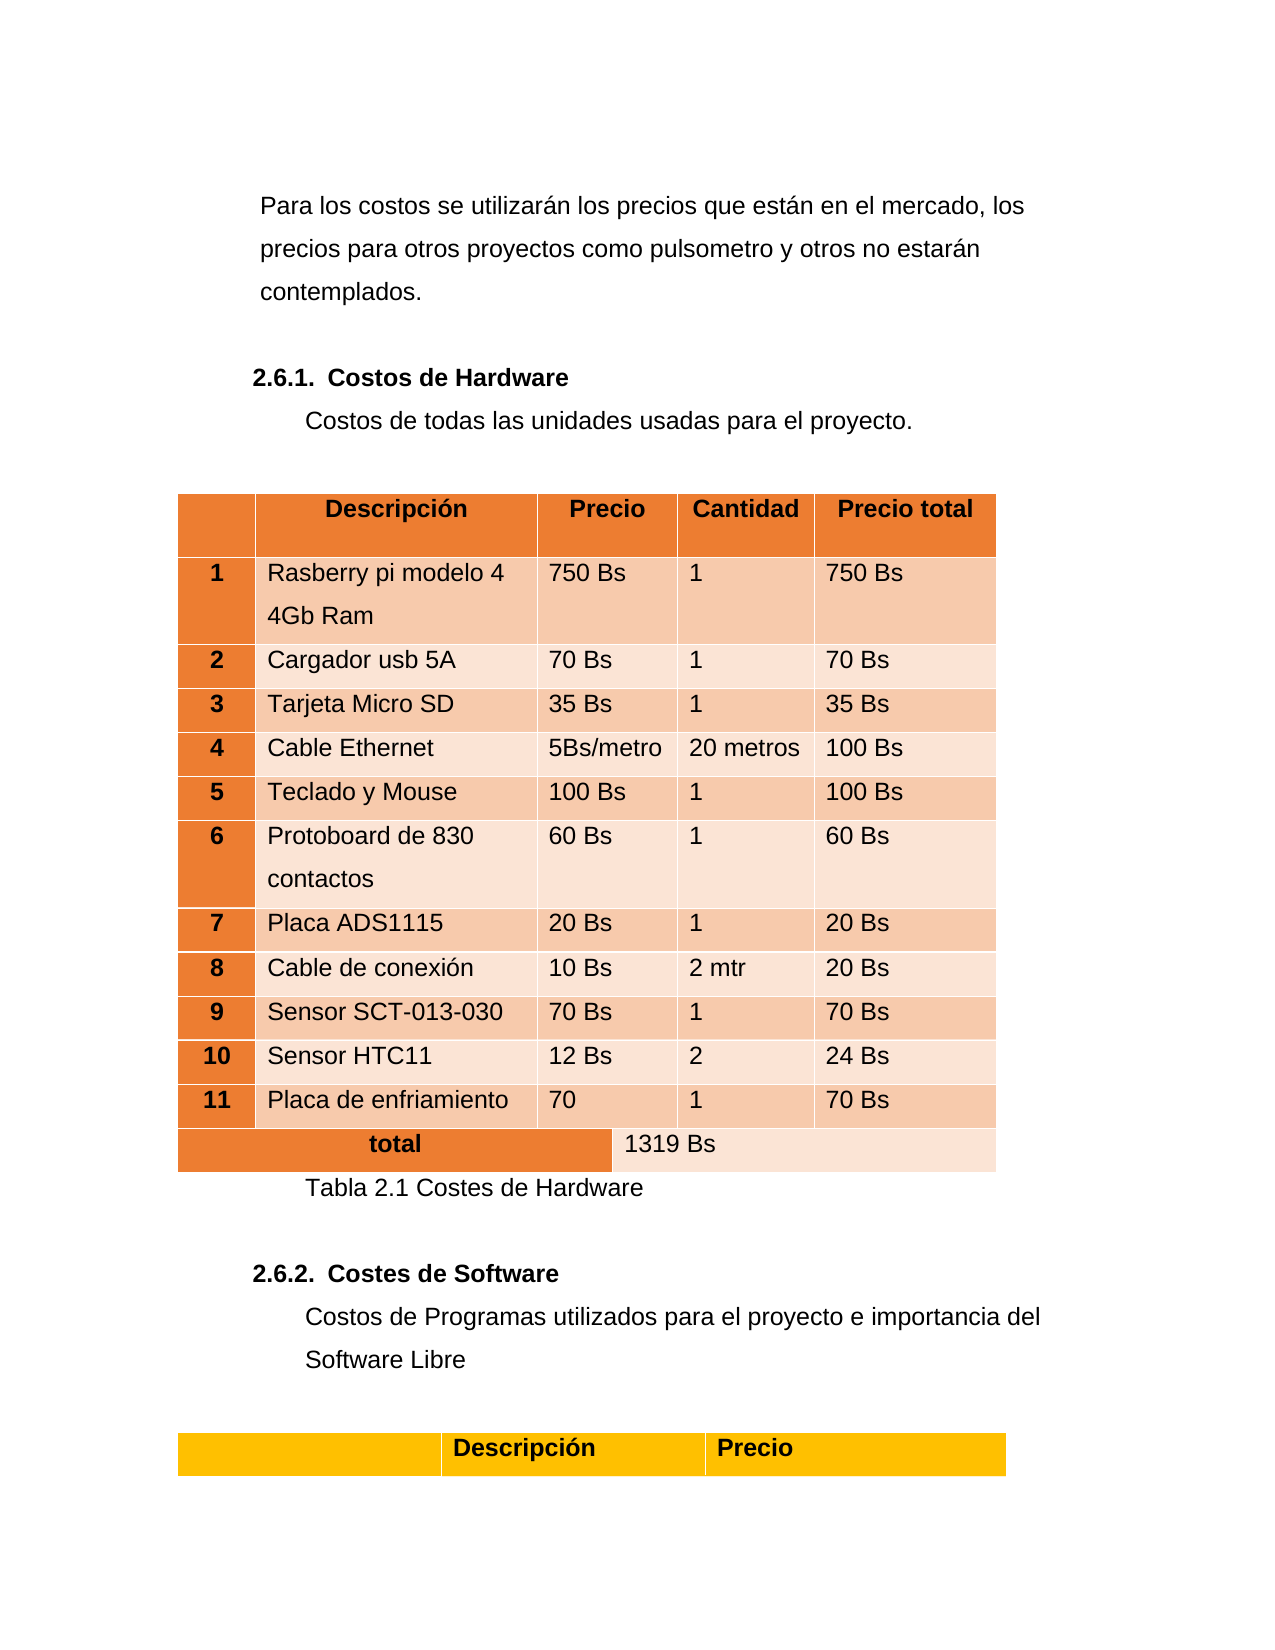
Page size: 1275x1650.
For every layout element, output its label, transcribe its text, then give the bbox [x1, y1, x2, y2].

table_cell 750 Bs [815, 558, 996, 644]
table_cell 2 [178, 645, 255, 688]
table_cell Sensor SCT-013-030 [256, 997, 537, 1039]
table_cell 1 [678, 1085, 814, 1128]
table_header Precio [706, 1433, 1006, 1476]
table_cell 70 Bs [538, 997, 677, 1039]
table_cell 7 [178, 909, 255, 951]
table_cell 20 metros [678, 733, 814, 776]
table_cell Tarjeta Micro SD [256, 689, 537, 732]
table_cell 35 Bs [538, 689, 677, 732]
table_cell 100 Bs [815, 733, 996, 776]
table_header [178, 1433, 441, 1476]
table_header Precio total [815, 494, 996, 557]
text Para los costos se utilizarán los precios que están en el mercado, los precios para otros proyectos como pulsometro y otros no estarán contemplados. [260, 191, 1098, 306]
table_cell 1 [678, 909, 814, 951]
table_cell Placa ADS1115 [256, 909, 537, 951]
table_cell 5 [178, 777, 255, 820]
table_cell 6 [178, 821, 255, 907]
table_cell Cable Ethernet [256, 733, 537, 776]
table_cell 5Bs/metro [538, 733, 677, 776]
table_cell 70 [538, 1085, 677, 1128]
table_cell 2 mtr [678, 953, 814, 996]
table_cell 750 Bs [538, 558, 677, 644]
table_cell Cargador usb 5A [256, 645, 537, 688]
table_cell 100 Bs [538, 777, 677, 820]
table_cell 2 [678, 1041, 814, 1084]
table_cell 1 [678, 689, 814, 732]
table_cell 1 [678, 821, 814, 907]
table_cell total [178, 1129, 612, 1172]
table_header Precio [538, 494, 677, 557]
table_cell 1 [178, 558, 255, 644]
text Costos de Programas utilizados para el proyecto e importancia del Software Libre [305, 1302, 1098, 1374]
table_cell 1 [678, 997, 814, 1039]
table_cell 70 Bs [815, 997, 996, 1039]
table_cell 1319 Bs [613, 1129, 996, 1172]
list Costos de Hardware [252, 363, 1098, 392]
table_cell 20 Bs [815, 909, 996, 951]
table_cell 12 Bs [538, 1041, 677, 1084]
table_cell Placa de enfriamiento [256, 1085, 537, 1128]
table_cell Protoboard de 830 contactos [256, 821, 537, 907]
table_cell 9 [178, 997, 255, 1039]
table_cell 70 Bs [815, 645, 996, 688]
table_cell 20 Bs [815, 953, 996, 996]
table_header [178, 494, 255, 557]
table_cell 60 Bs [538, 821, 677, 907]
table_header Descripción [442, 1433, 706, 1476]
table_cell 24 Bs [815, 1041, 996, 1084]
table_cell 11 [178, 1085, 255, 1128]
table_cell Cable de conexión [256, 953, 537, 996]
table_cell Rasberry pi modelo 4 4Gb Ram [256, 558, 537, 644]
table_cell 70 Bs [815, 1085, 996, 1128]
table_cell 1 [678, 645, 814, 688]
table_cell 60 Bs [815, 821, 996, 907]
table_cell 10 Bs [538, 953, 677, 996]
table_cell 10 [178, 1041, 255, 1084]
table_cell 1 [678, 558, 814, 644]
table_header Cantidad [678, 494, 814, 557]
table_cell 100 Bs [815, 777, 996, 820]
table_cell 35 Bs [815, 689, 996, 732]
table_cell 20 Bs [538, 909, 677, 951]
text Tabla 2.1 Costes de Hardware [305, 1173, 1098, 1202]
table_header Descripción [256, 494, 537, 557]
table_cell 1 [678, 777, 814, 820]
table_cell 3 [178, 689, 255, 732]
list Costes de Software [252, 1259, 1098, 1288]
table_cell 4 [178, 733, 255, 776]
text Costos de todas las unidades usadas para el proyecto. [305, 406, 1098, 435]
table_cell 70 Bs [538, 645, 677, 688]
table_cell Sensor HTC11 [256, 1041, 537, 1084]
table_cell 8 [178, 953, 255, 996]
table_cell Teclado y Mouse [256, 777, 537, 820]
